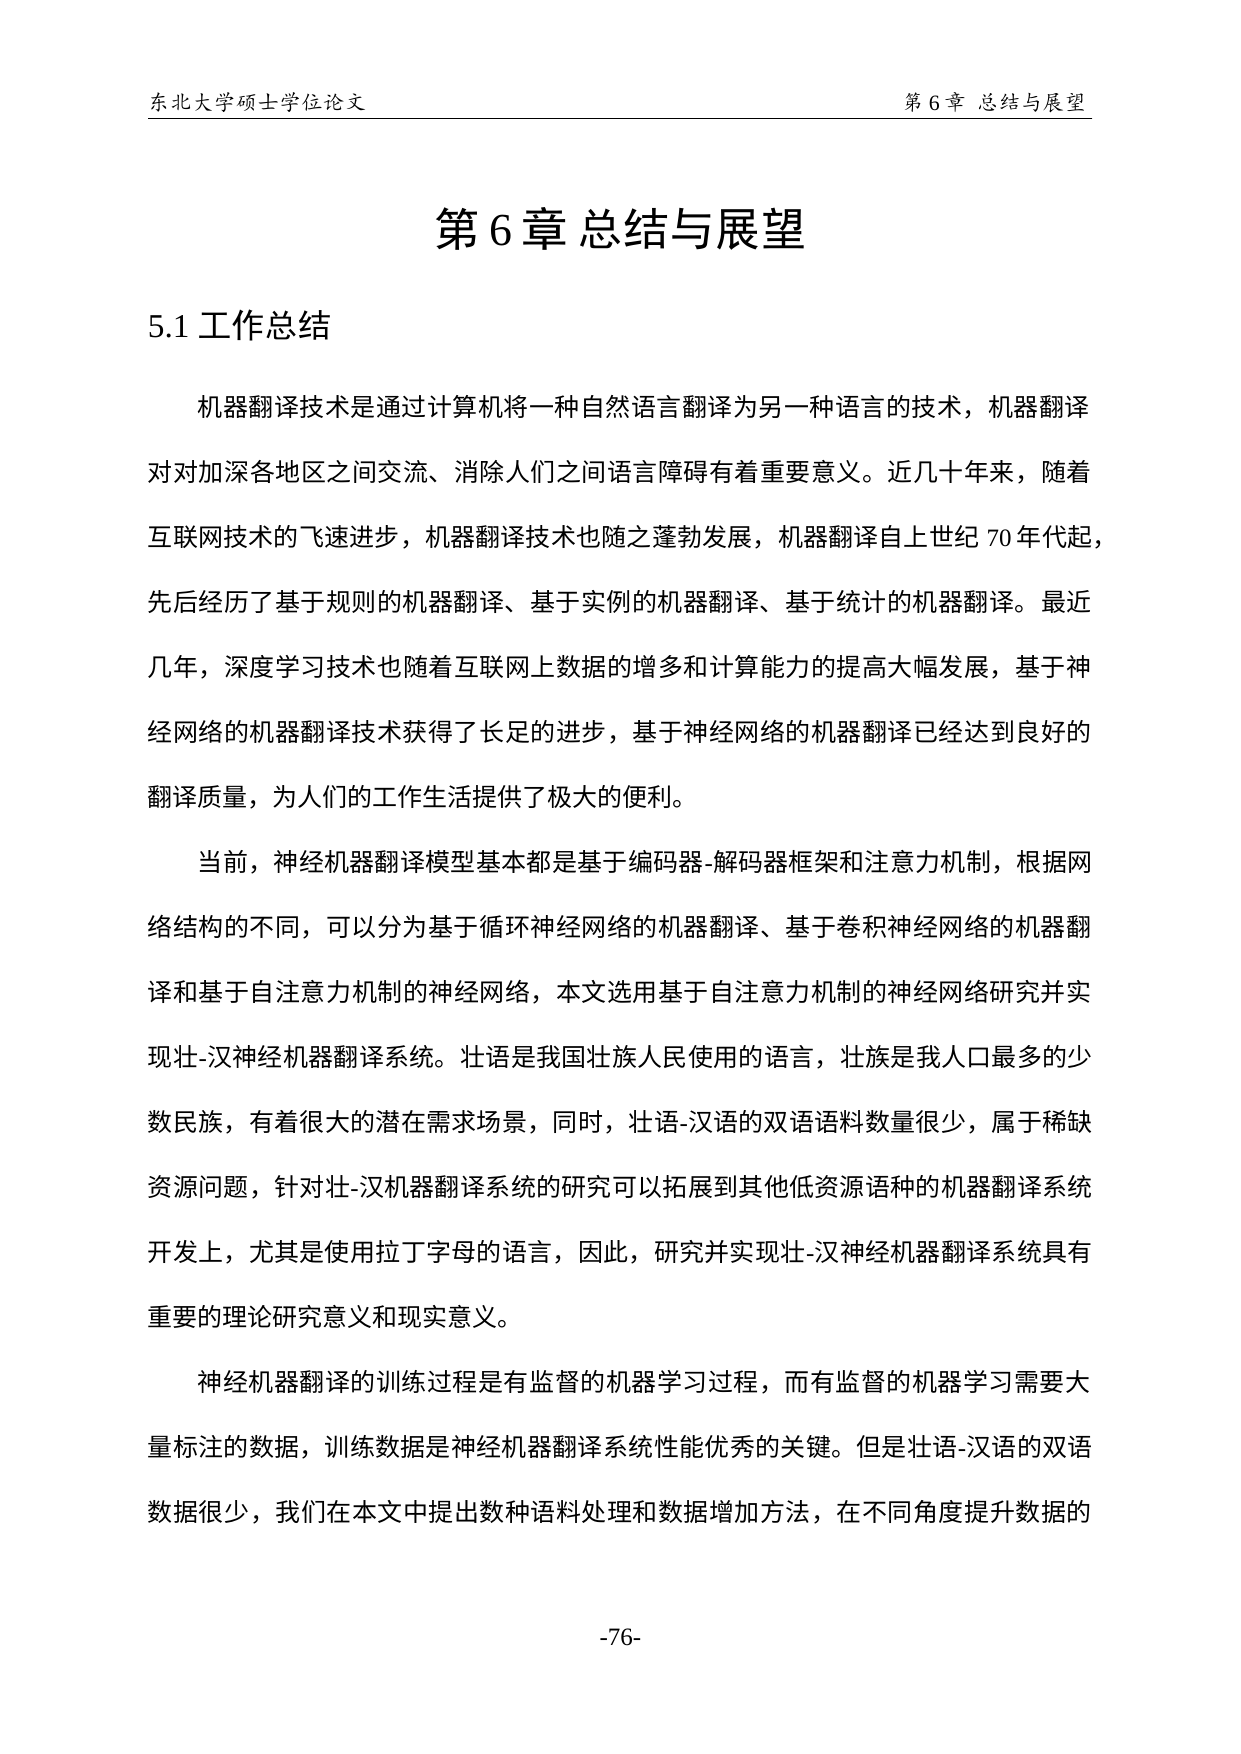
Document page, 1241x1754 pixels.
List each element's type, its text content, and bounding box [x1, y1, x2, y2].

text 机器翻译技术是通过计算机将一种自然语言翻译为另一种语言的技术，机器翻译对对加深各地区之间交流、消除人们之间语言障碍有着重要意义。近几十年来，随着互联网技术的飞速进步，机器翻译技术也随之蓬勃发展，机器翻译自上世纪70年代起，先后经历了基于规则的机器翻译、基于实例的机器翻译、基于统计的机器翻译。最近几年，深度学习技术也随着互联网上数据的增多和计算能力的提高大幅发展，基于神经网络的机器翻译技术获得了长足的进步，基于神经网络的机器翻译已经达到良好的翻译质量，为人们的工作生活提供了极大的便利。 [148, 373, 1092, 828]
text 5.1 工作总结 [148, 292, 1092, 357]
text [148, 1348, 1092, 1543]
text 第6章 总结与展望 [148, 194, 1092, 259]
text 当前，神经机器翻译模型基本都是基于编码器-解码器框架和注意力机制，根据网络结构的不同，可以分为基于循环神经网络的机器翻译、基于卷积神经网络的机器翻译和基于自注意力机制的神经网络，本文选用基于自注意力机制的神经网络研究并实现壮-汉神经机器翻译系统。壮语是我国壮族人民使用的语言，壮族是我人口最多的少数民族，有着很大的潜在需求场景，同时，壮语-汉语的双语语料数量很少，属于稀缺资源问题，针对壮-汉机器翻译系统的研究可以拓展到其他低资源语种的机器翻译系统开发上，尤其是使用拉丁字母的语言，因此，研究并实现壮-汉神经机器翻译系统具有重要的理论研究意义和现实意义。 [148, 828, 1092, 1348]
